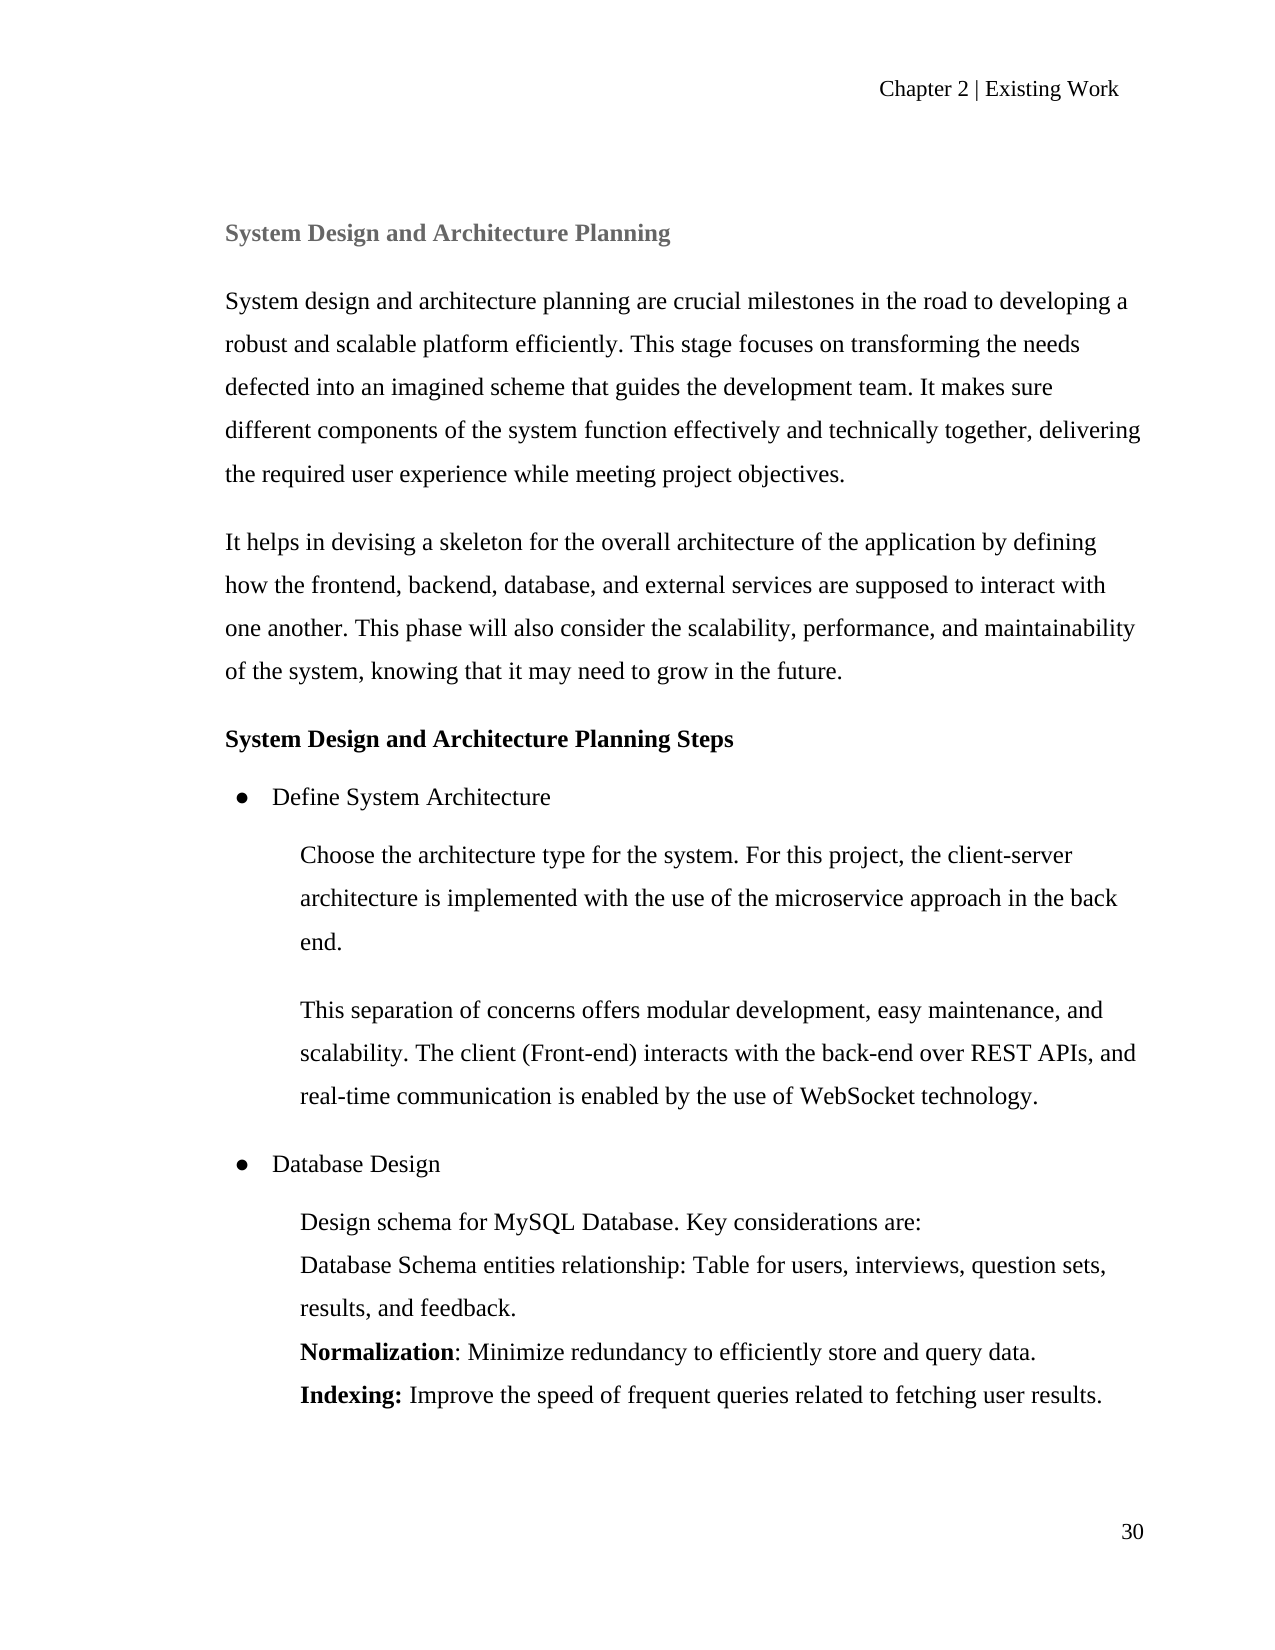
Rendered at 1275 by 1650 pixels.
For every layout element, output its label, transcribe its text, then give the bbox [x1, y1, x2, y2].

text System Design and Architecture Planning Steps [150, 724, 1144, 753]
text It helps in devising a skeleton for the overall architecture of the application by defining how the frontend, backend, database, and external services are supposed to interact with one another. This phase will also consider the scalability, performance, and maintainability of the system, knowing that it may need to grow in the future. [225, 527, 1144, 685]
text Database Schema entities relationship: Table for users, interviews, question sets, results, and feedback. [300, 1250, 1144, 1322]
list Database Design [234, 1149, 1144, 1178]
text System design and architecture planning are crucial milestones in the road to developing a robust and scalable platform efficiently. This stage focuses on transforming the needs defected into an imagined scheme that guides the development team. It makes sure different components of the system function effectively and technically together, delivering the required user experience while meeting project objectives. [225, 286, 1144, 487]
text Design schema for MySQL Database. Key considerations are: [300, 1207, 1144, 1236]
text Choose the architecture type for the system. For this project, the client-server architecture is implemented with the use of the microservice approach in the back end. [300, 840, 1144, 955]
text Indexing: Improve the speed of frequent queries related to fetching user results. [300, 1380, 1144, 1408]
text Normalization: Minimize redundancy to efficiently store and query data. [300, 1337, 1144, 1365]
subtitle System Design and Architecture Planning [150, 218, 1144, 247]
list Define System Architecture [234, 782, 1144, 811]
text This separation of concerns offers modular development, easy maintenance, and scalability. The client (Front-end) interacts with the back-end over REST APIs, and real-time communication is enabled by the use of WebSocket technology. [300, 995, 1144, 1110]
